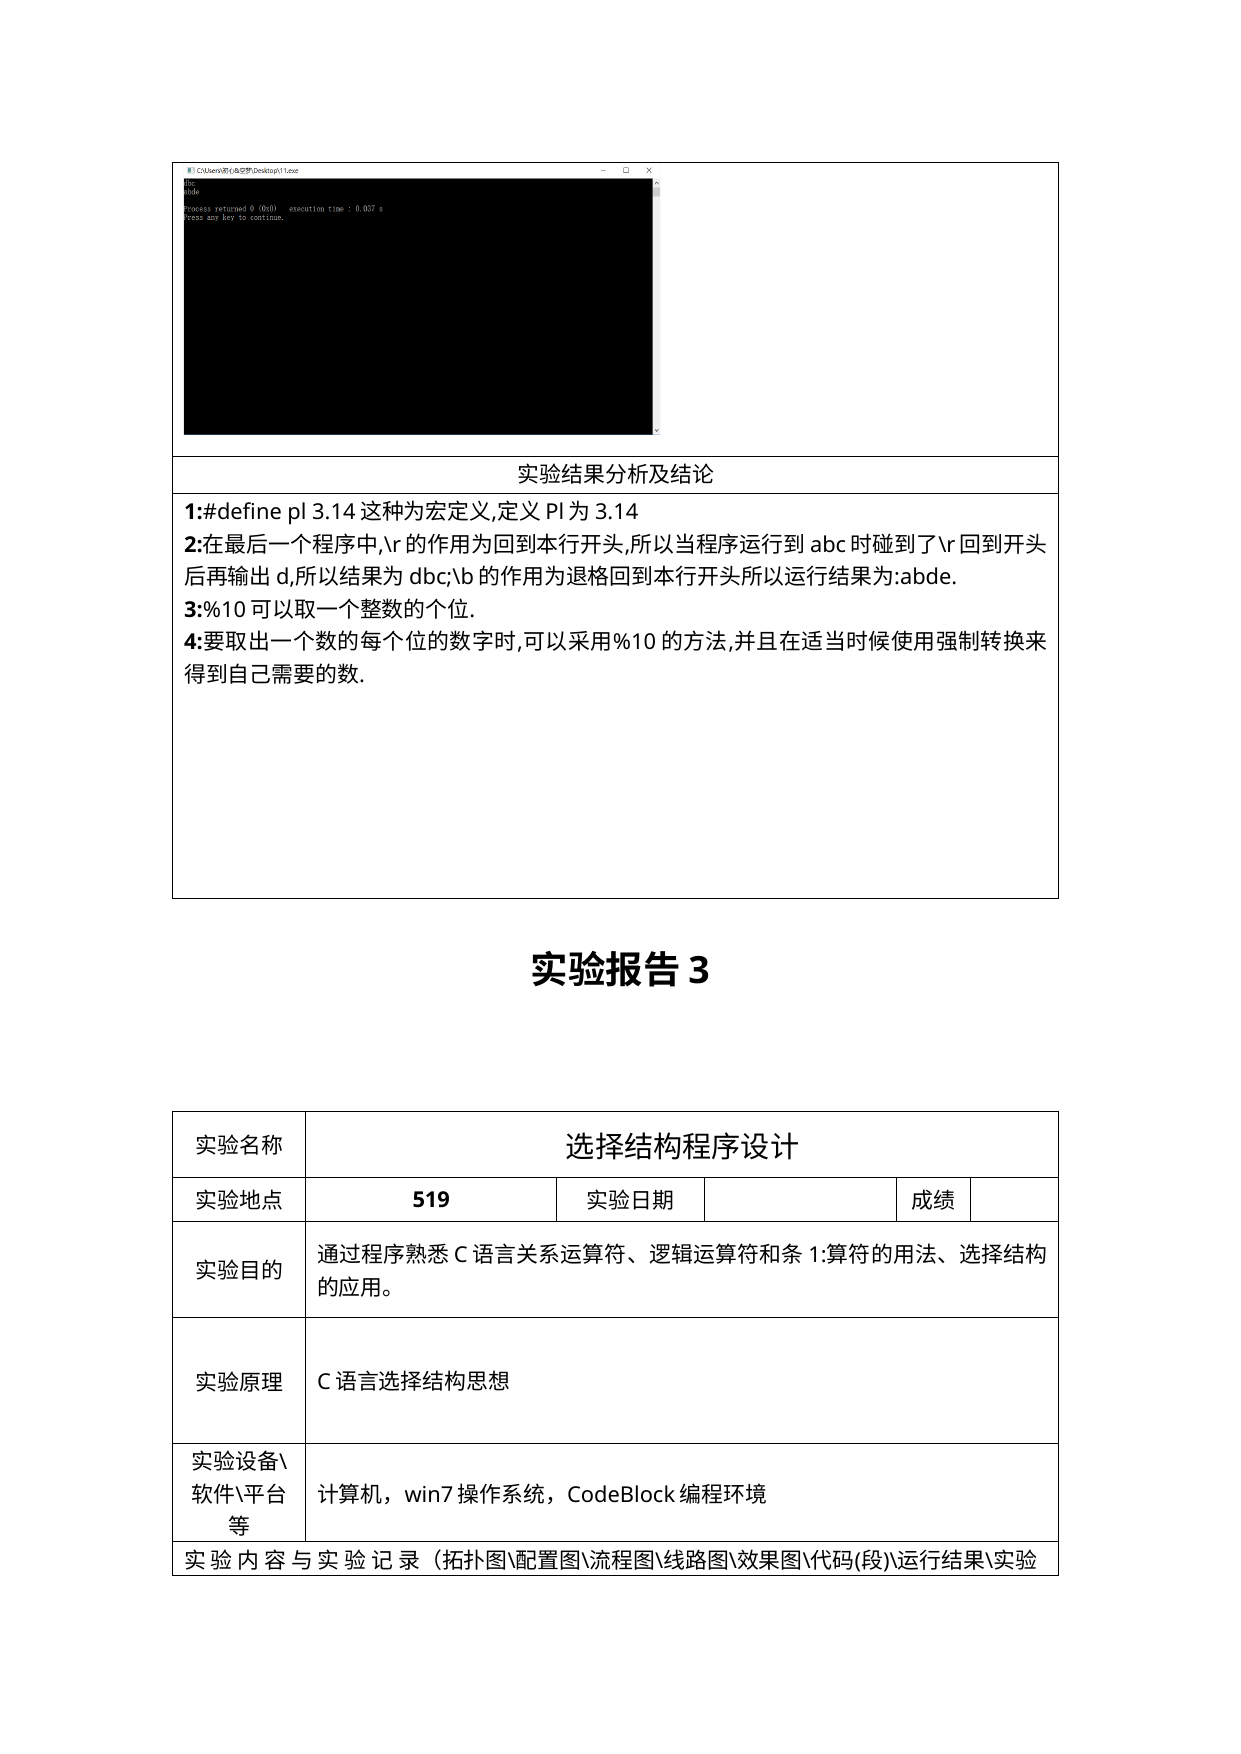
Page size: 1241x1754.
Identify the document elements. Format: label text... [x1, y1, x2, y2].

table_cell 计算机，win7操作系统，CodeBlock编程环境 [306, 1444, 1058, 1541]
table_header 实验名称 [173, 1112, 305, 1177]
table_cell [173, 1542, 1058, 1575]
table_cell 通过程序熟悉C语言关系运算符、逻辑运算符和条1:算符的用法、选择结构的应用。 [306, 1222, 1058, 1317]
subtitle 实验报告3 [187, 934, 1053, 999]
table_cell 成绩 [897, 1178, 970, 1221]
table_cell 实验目的 [173, 1222, 305, 1317]
table_cell C语言选择结构思想 [306, 1318, 1058, 1443]
table_cell 实验结果分析及结论 55555 [173, 457, 1058, 493]
table_cell 实验原理 [173, 1318, 305, 1443]
table_cell [971, 1178, 1058, 1221]
table_cell 实验地点 [173, 1178, 305, 1221]
table_cell 1:#define pl 3.14这种为宏定义,定义Pl为3.14 2:在最后一个程序中,\r的作用为回到本行开头,所以当程序运行到abc时碰到了\r回到开头后再输出d,所以结果为dbc;\b的作用为退格回到本行开头所以运行结果为:abde. 3:%10可以取一个整数的个位. 4:要取出一个数的每个位的数字时,可以采用%10的方法,并且在适当时候使用强制转换来得到自己需要的数. [173, 494, 1058, 898]
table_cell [173, 163, 1058, 456]
table_cell 实验设备\软件\平台等 [173, 1444, 305, 1541]
picture [183, 163, 661, 435]
table_cell 实验日期 [557, 1178, 704, 1221]
table_cell [705, 1178, 896, 1221]
table_header 选择结构程序设计 [306, 1112, 1058, 1177]
table_cell 519 [306, 1178, 556, 1221]
